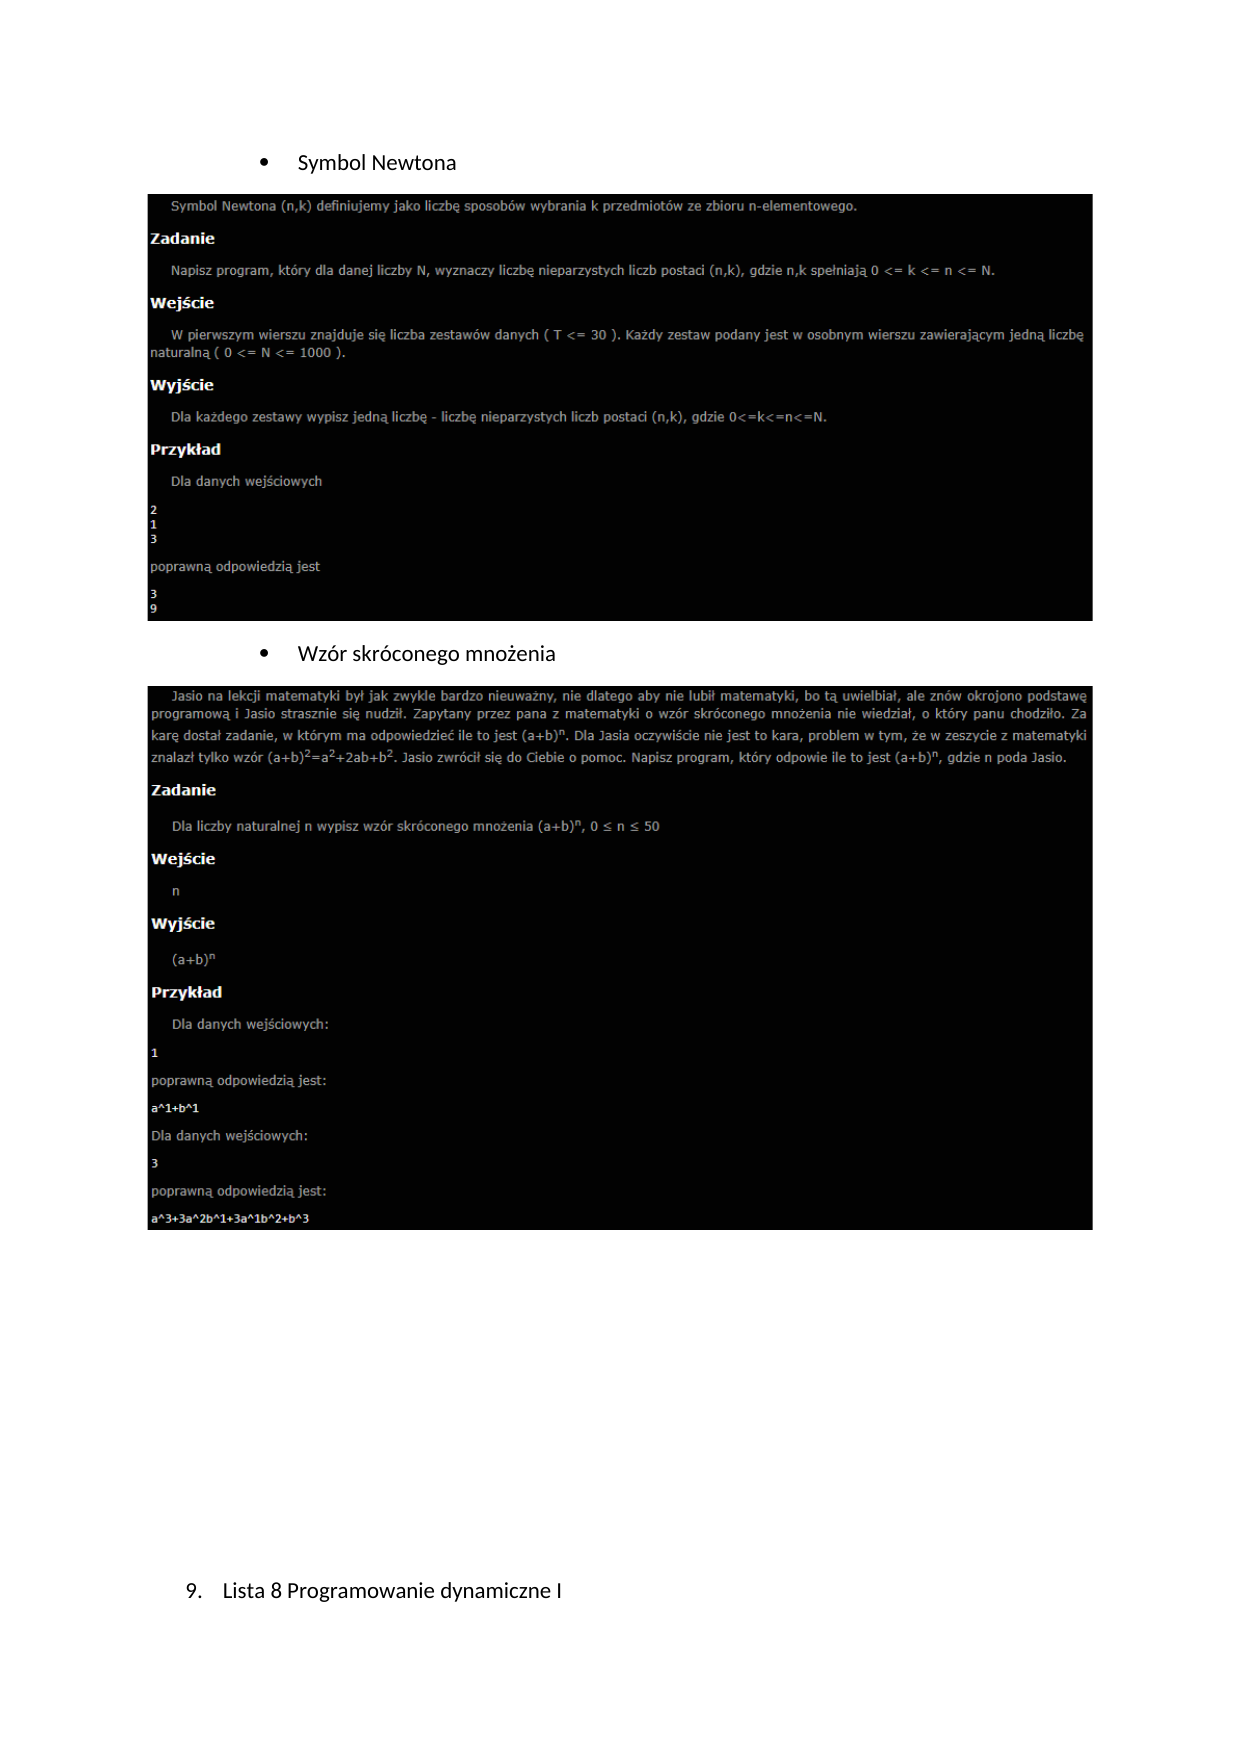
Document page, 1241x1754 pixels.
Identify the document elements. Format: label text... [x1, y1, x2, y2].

picture [147, 194, 1093, 621]
list Lista 8 Programowanie dynamiczne I [185, 1576, 1093, 1604]
list Wzór skróconego mnożenia [260, 639, 1093, 667]
picture [147, 686, 1093, 1230]
list Symbol Newtona [260, 148, 1093, 176]
